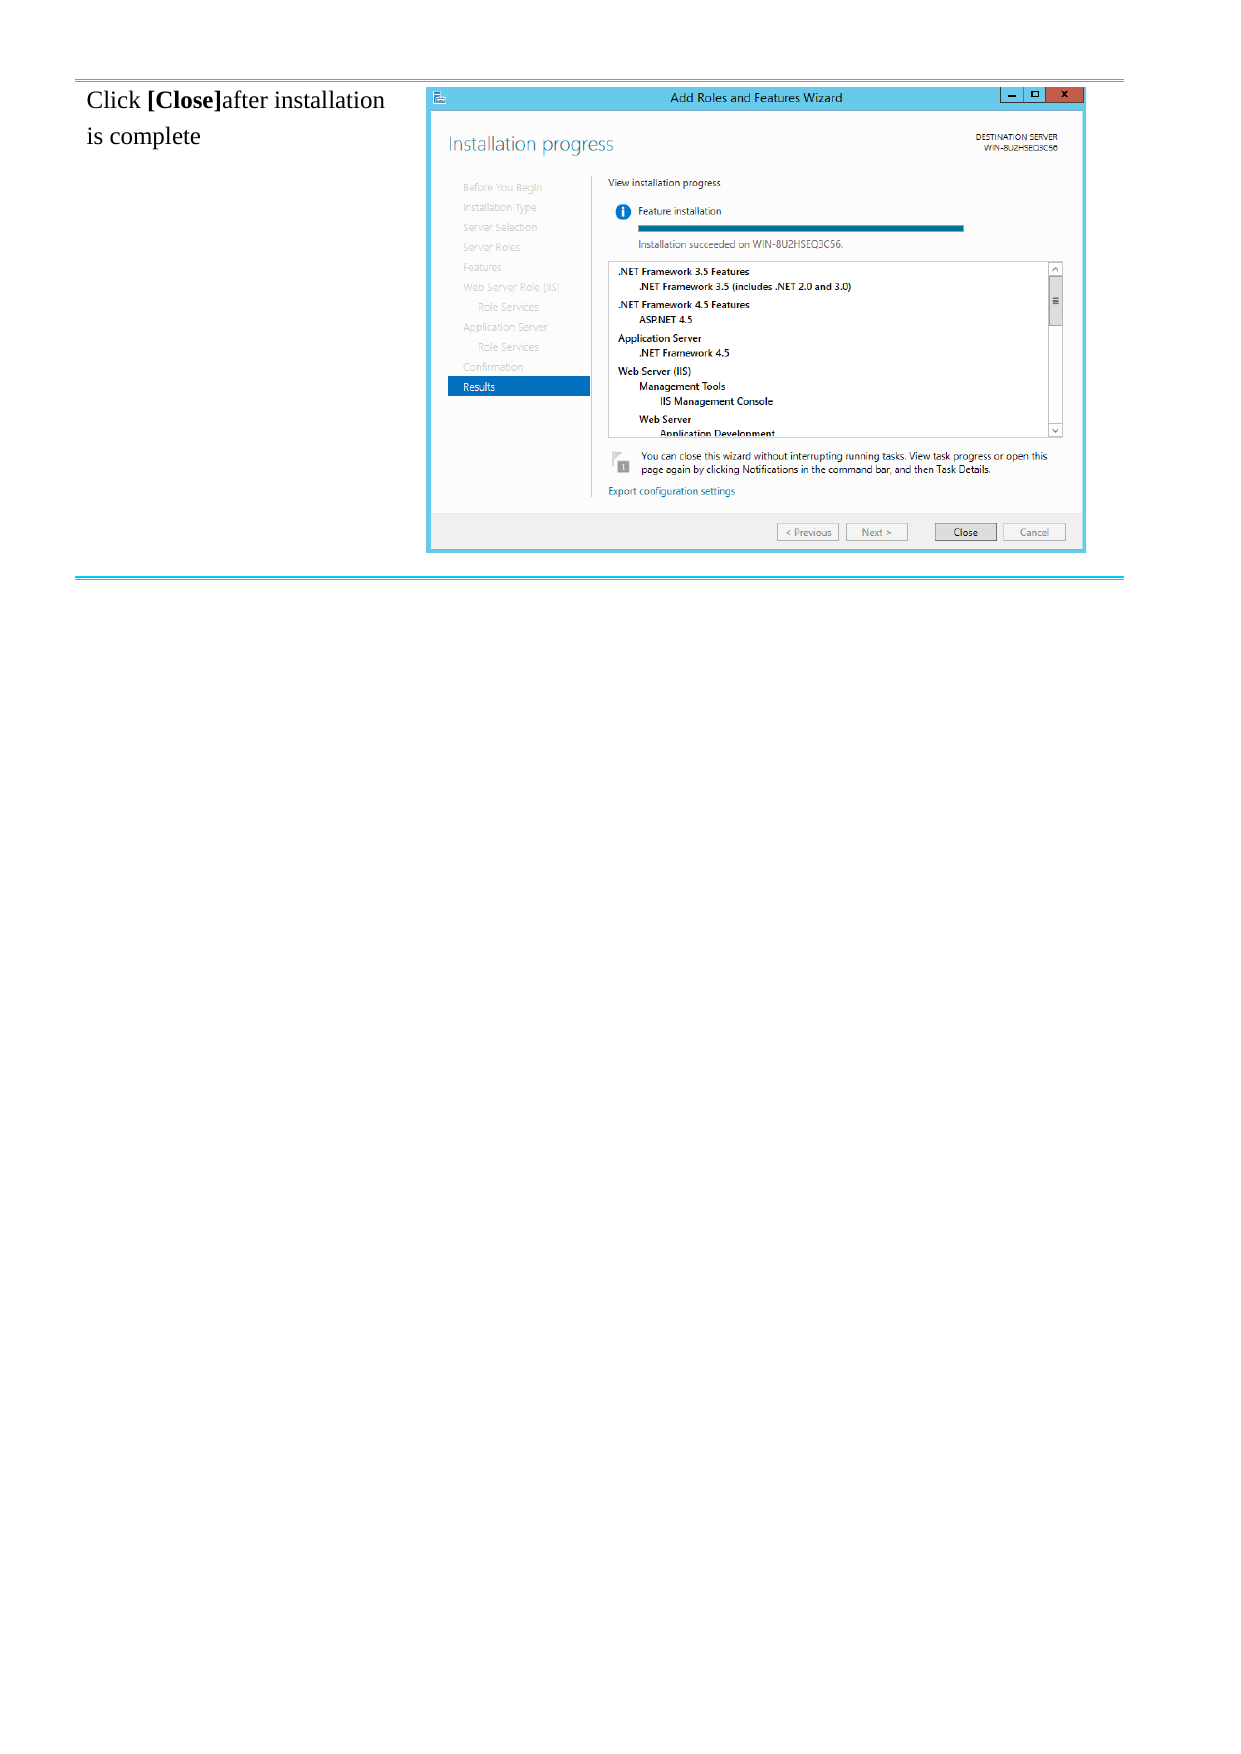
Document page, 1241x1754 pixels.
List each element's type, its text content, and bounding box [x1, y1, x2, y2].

picture [426, 87, 1087, 553]
table_cell [415, 82, 1123, 576]
table_cell Click [Close]after installation is complete [75, 82, 415, 576]
